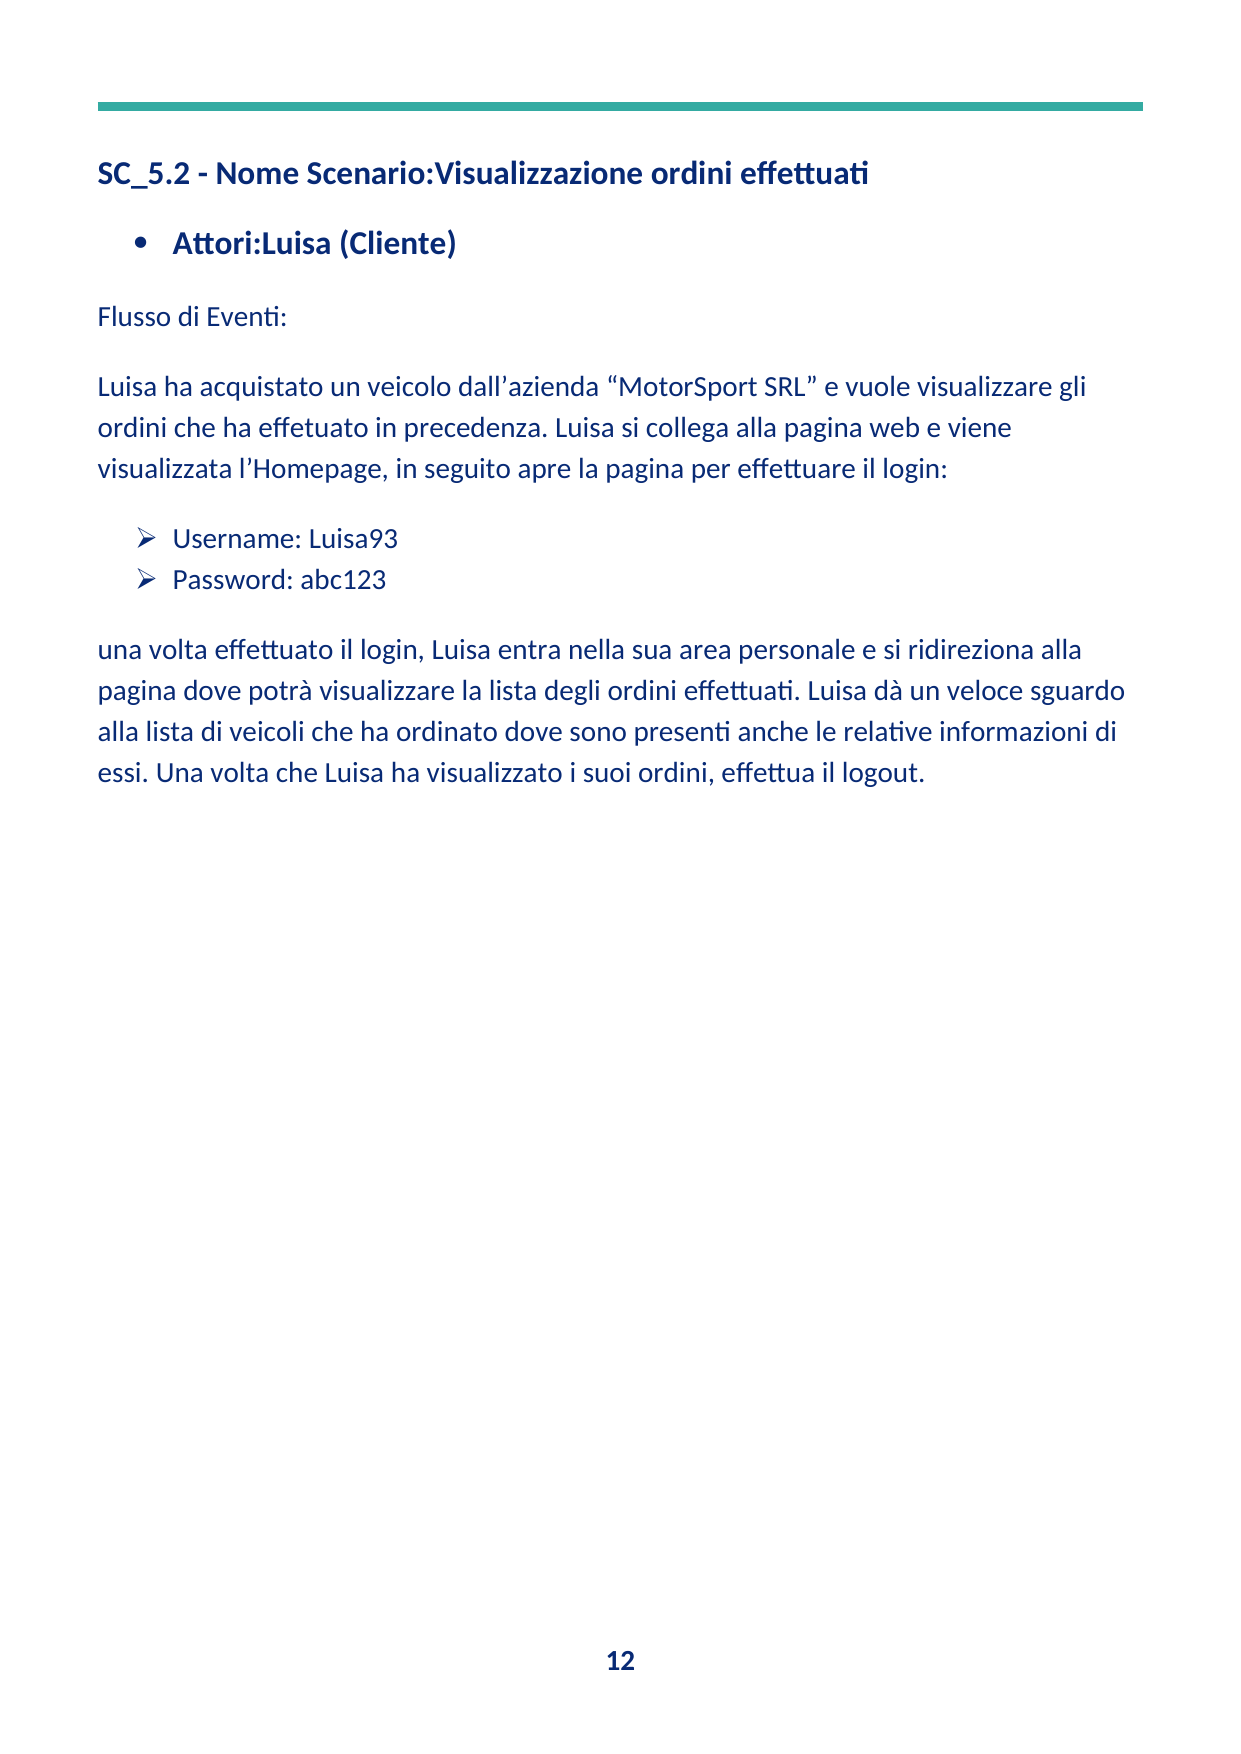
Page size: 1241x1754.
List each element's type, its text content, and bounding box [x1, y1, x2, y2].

list Password: abc123 [135, 561, 1143, 596]
list Attori:Luisa (Cliente) [135, 222, 1143, 262]
text una volta effettuato il login, Luisa entra nella sua area personale e si ridireziona alla pagina dove potrà visualizzare la lista degli ordini effettuati. Luisa dà un veloce sguardo alla lista di veicoli che ha ordinato dove sono presenti anche le relative informazioni di essi. Una volta che Luisa ha visualizzato i suoi ordini, effettua il logout. [97, 631, 1143, 789]
text Luisa ha acquistato un veicolo dall’azienda “MotorSport SRL” e vuole visualizzare gli ordini che ha effetuato in precedenza. Luisa si collega alla pagina web e viene visualizzata l’Homepage, in seguito apre la pagina per effettuare il login: [97, 368, 1143, 485]
subtitle SC_5.2 - Nome Scenario:Visualizzazione ordini effettuati [97, 152, 1143, 193]
text Flusso di Eventi: [97, 298, 1143, 333]
list Username: Luisa93 [135, 520, 1143, 555]
